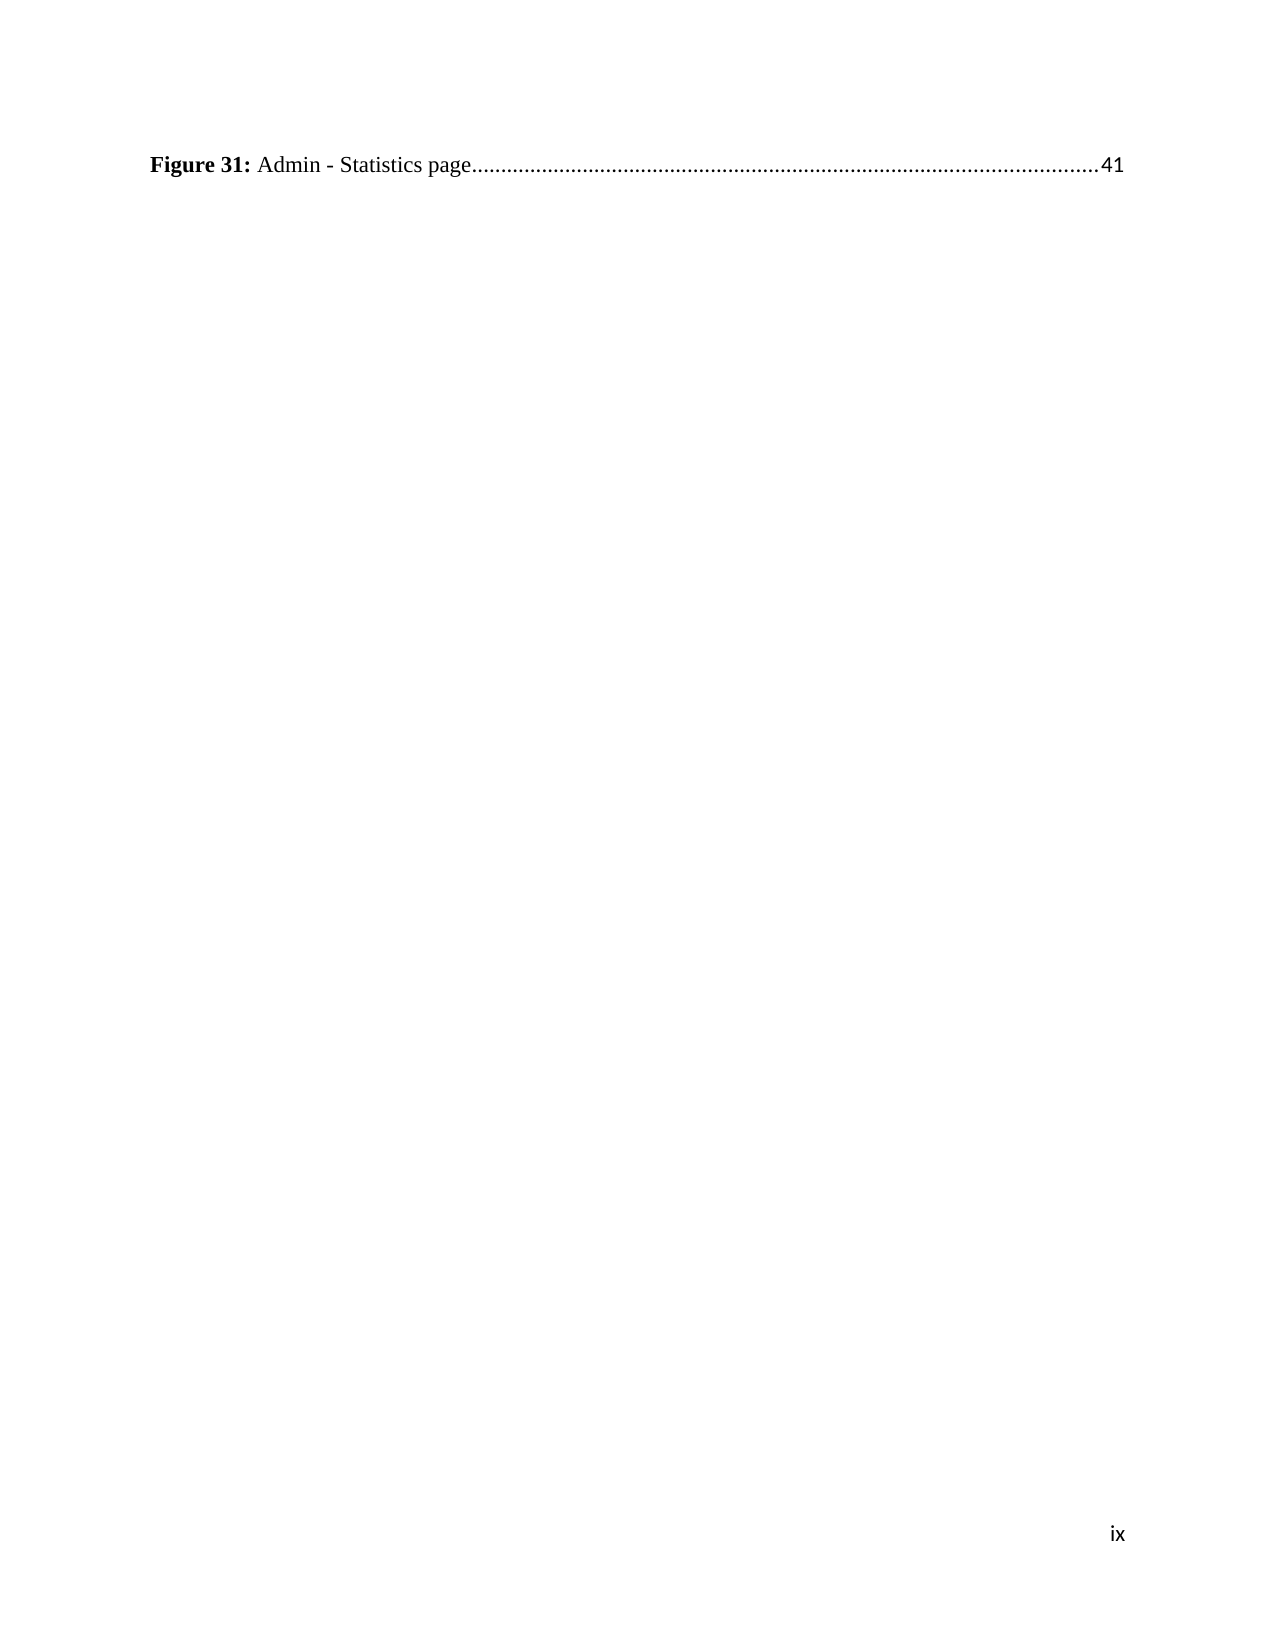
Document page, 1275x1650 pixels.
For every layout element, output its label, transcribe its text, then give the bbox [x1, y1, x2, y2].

text Figure 31: Admin - Statistics page 41 [150, 150, 1125, 178]
